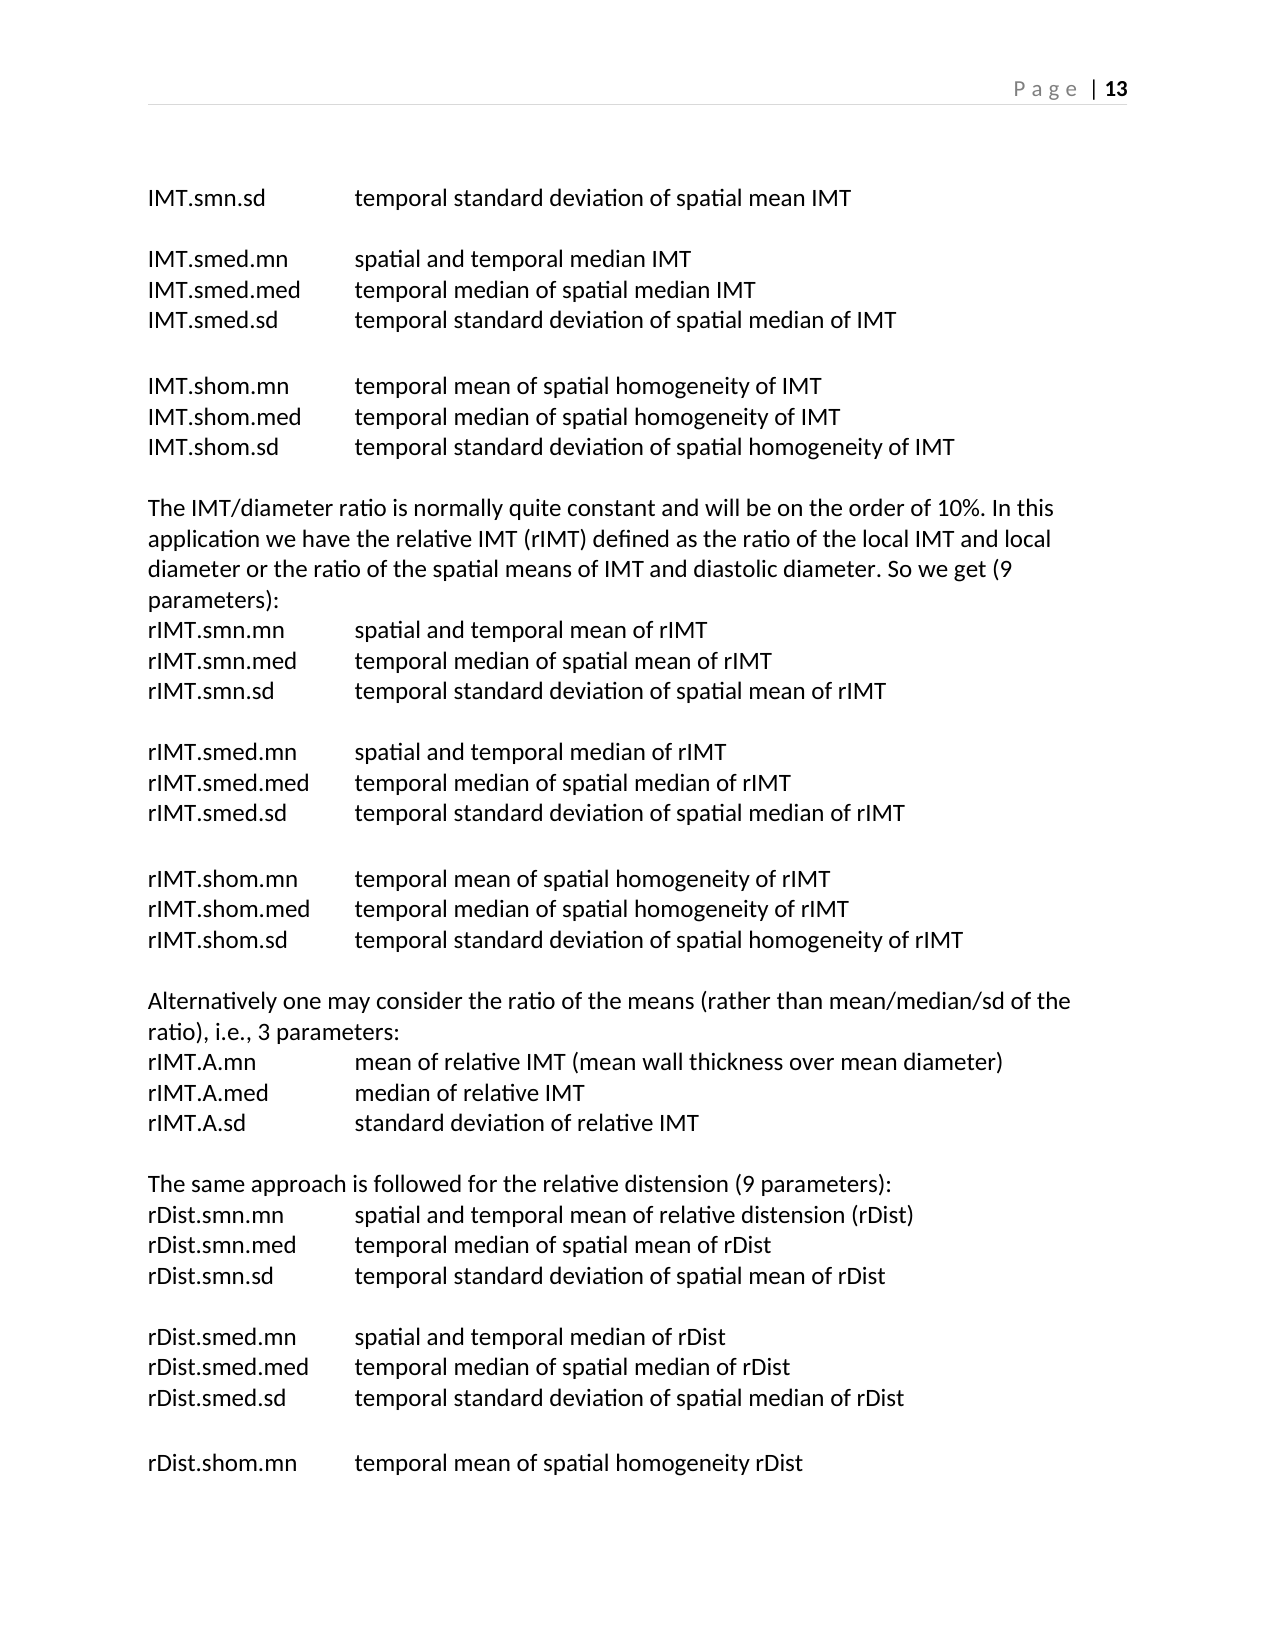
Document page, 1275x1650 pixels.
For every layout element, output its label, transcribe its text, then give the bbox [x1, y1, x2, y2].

text The same approach is followed for the relative distension (9 parameters): [148, 1168, 1127, 1199]
text rIMT.smn.sd temporal standard deviation of spatial mean of rIMT [148, 675, 1127, 706]
text rDist.shom.mn temporal mean of spatial homogeneity rDist [148, 1447, 1127, 1478]
text rIMT.A.med median of relative IMT [148, 1077, 1127, 1107]
text rIMT.A.sd standard deviation of relative IMT [148, 1107, 1127, 1138]
text IMT.shom.sd temporal standard deviation of spatial homogeneity of IMT [148, 431, 1127, 462]
text rIMT.shom.sd temporal standard deviation of spatial homogeneity of rIMT [148, 924, 1127, 954]
text rIMT.smed.med temporal median of spatial median of rIMT [148, 767, 1127, 797]
text rIMT.smn.med temporal median of spatial mean of rIMT [148, 645, 1127, 675]
text IMT.smn.sd temporal standard deviation of spatial mean IMT [148, 183, 1127, 213]
text IMT.smed.mn spatial and temporal median IMT [148, 244, 1127, 274]
text IMT.smed.med temporal median of spatial median IMT [148, 274, 1127, 305]
text rIMT.A.mn mean of relative IMT (mean wall thickness over mean diameter) [148, 1046, 1127, 1077]
text rIMT.shom.med temporal median of spatial homogeneity of rIMT [148, 893, 1127, 924]
text Alternatively one may consider the ratio of the means (rather than mean/median/sd of the ratio), i.e., 3 parameters: [148, 985, 1127, 1046]
text rDist.smed.sd temporal standard deviation of spatial median of rDist [148, 1382, 1127, 1412]
text IMT.smed.sd temporal standard deviation of spatial median of IMT [148, 305, 1127, 335]
text rDist.smn.mn spatial and temporal mean of relative distension (rDist) [148, 1199, 1127, 1229]
text rDist.smed.mn spatial and temporal median of rDist [148, 1321, 1127, 1351]
text rIMT.smed.mn spatial and temporal median of rIMT [148, 736, 1127, 767]
text IMT.shom.med temporal median of spatial homogeneity of IMT [148, 401, 1127, 431]
text IMT.shom.mn temporal mean of spatial homogeneity of IMT [148, 370, 1127, 401]
text rDist.smed.med temporal median of spatial median of rDist [148, 1351, 1127, 1382]
text rIMT.shom.mn temporal mean of spatial homogeneity of rIMT [148, 863, 1127, 893]
text rDist.smn.med temporal median of spatial mean of rDist [148, 1229, 1127, 1260]
text rIMT.smed.sd temporal standard deviation of spatial median of rIMT [148, 797, 1127, 828]
text The IMT/diameter ratio is normally quite constant and will be on the order of 10%. In this application we have the relative IMT (rIMT) defined as the ratio of the local IMT and local diameter or the ratio of the spatial means of IMT and diastolic diameter. So we get (9 parameters): [148, 492, 1127, 614]
text rIMT.smn.mn spatial and temporal mean of rIMT [148, 614, 1127, 645]
text rDist.smn.sd temporal standard deviation of spatial mean of rDist [148, 1260, 1127, 1290]
